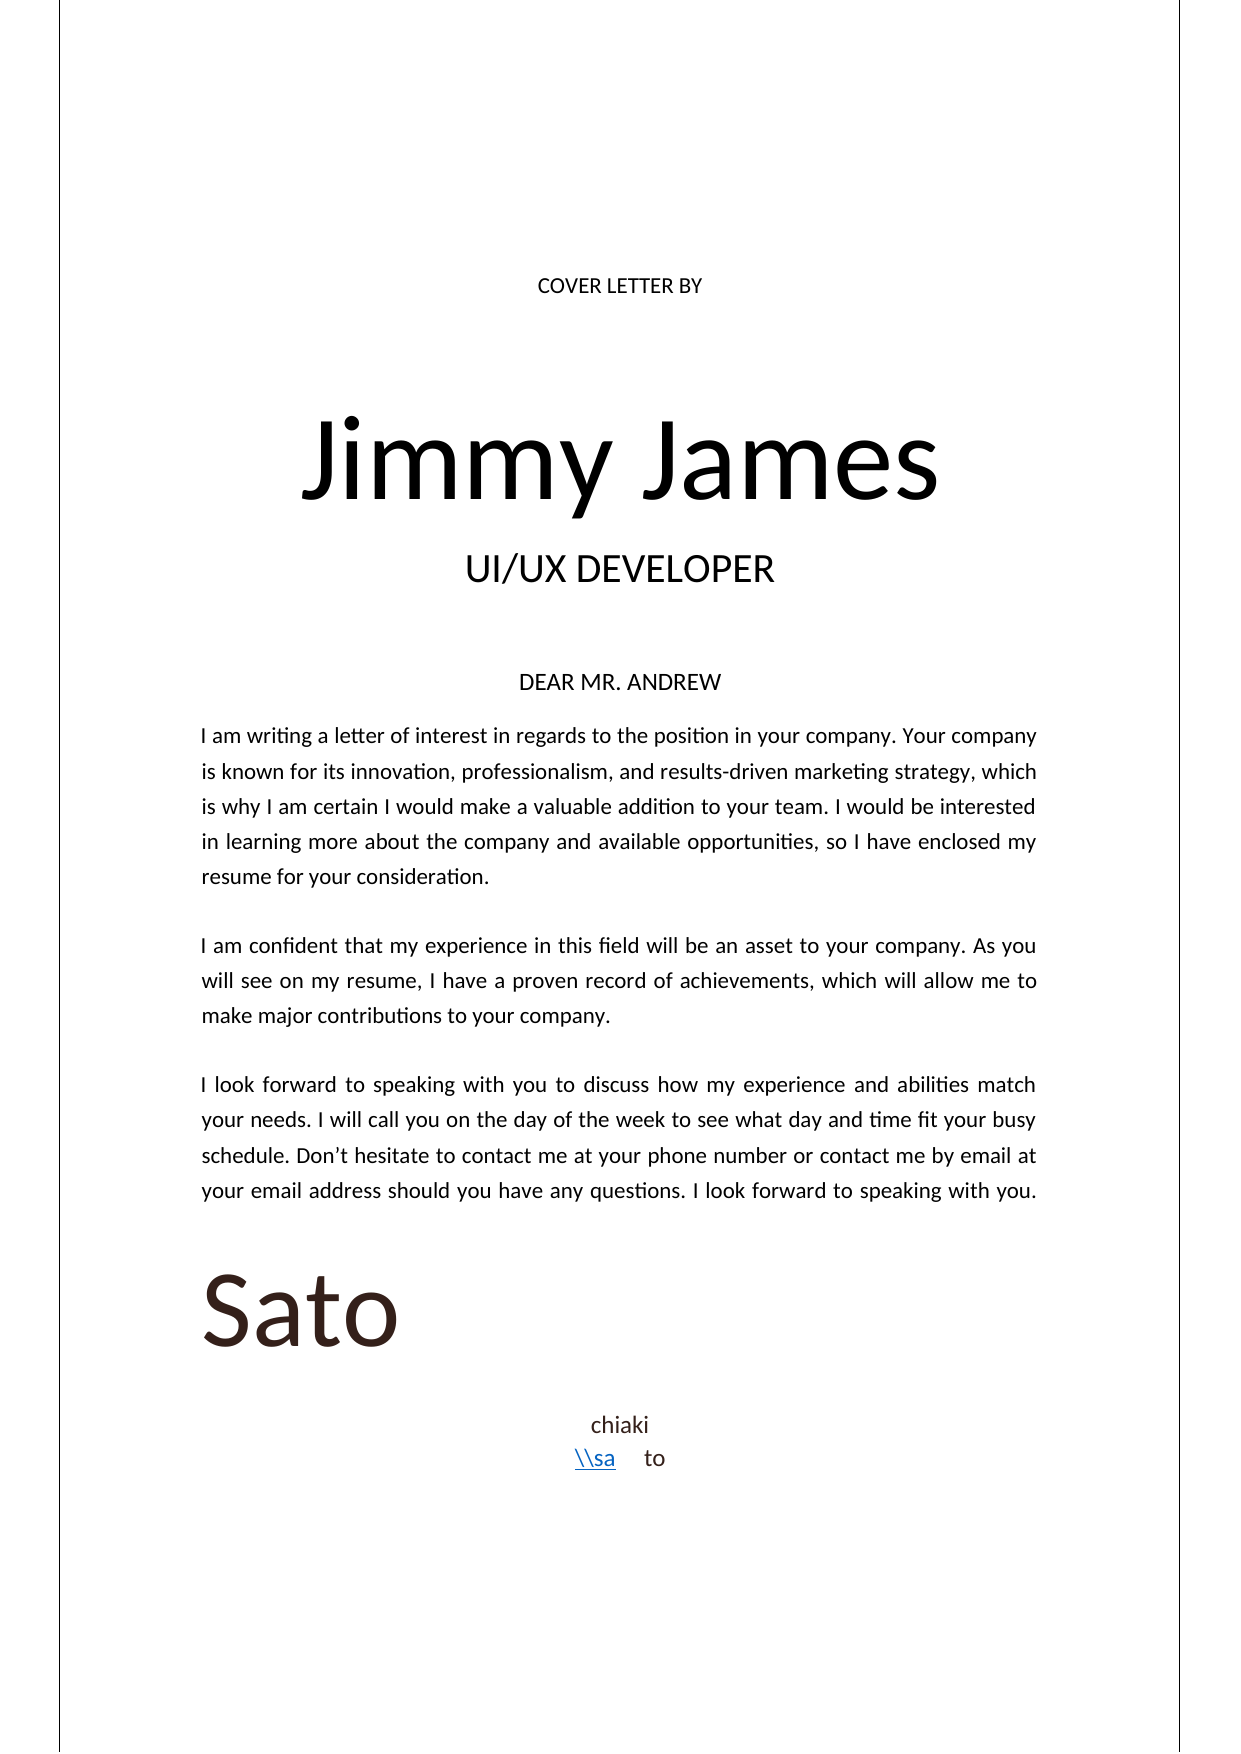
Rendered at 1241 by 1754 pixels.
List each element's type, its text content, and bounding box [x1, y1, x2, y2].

text chiaki [202, 1409, 1037, 1440]
text COVER LETTER BY [202, 271, 1037, 299]
text \\sa to [202, 1442, 1037, 1473]
subtitle UI/UX DEVELOPER [202, 542, 1037, 592]
text I am confident that my experience in this field will be an asset to your company. As you will see on my resume, I have a proven record of achievements, which will allow me to make major contributions to your company. [200, 931, 1038, 1030]
text I am writing a letter of interest in regards to the position in your company. Your company is known for its innovation, professionalism, and results-driven marketing strategy, which is why I am certain I would make a valuable addition to your team. I would be interested in learning more about the company and available opportunities, so I have enclosed my resume for your consideration. [200, 722, 1038, 891]
text I look forward to speaking with you to discuss how my experience and abilities match your needs. I will call you on the day of the week to see what day and time fit your busy schedule. Don’t hesitate to contact me at your phone number or contact me by email at your email address should you have any questions. I look forward to speaking with you. Sato [200, 1070, 1038, 1374]
subtitle Jimmy James [300, 382, 1037, 530]
subtitle DEAR MR. ANDREW [202, 666, 1037, 696]
